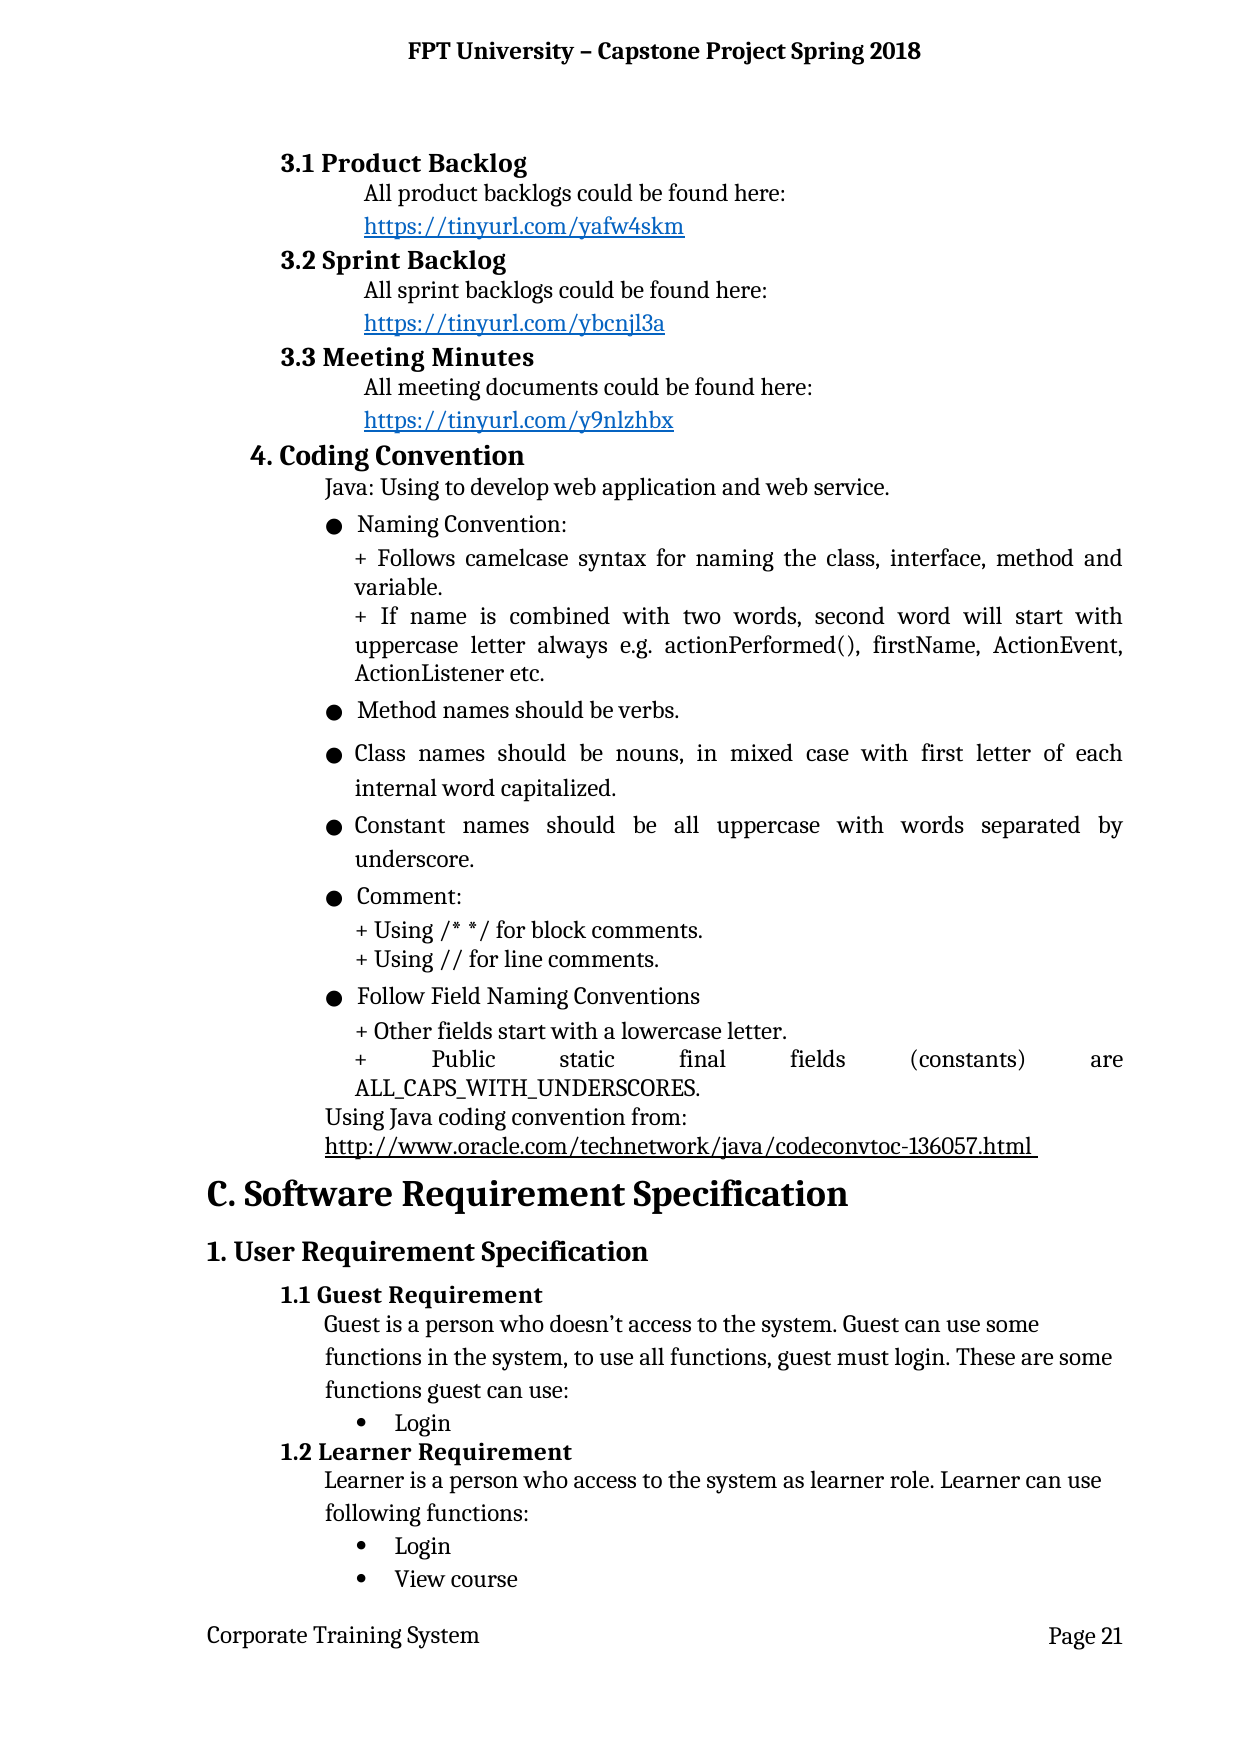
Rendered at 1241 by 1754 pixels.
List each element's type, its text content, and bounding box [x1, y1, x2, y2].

text 3.1 Product Backlog [281, 148, 1124, 179]
text Guest is a person who doesn’t access to the system. Guest can use some functions in the system, to use all functions, guest must login. These are some functions guest can use: [324, 1310, 1124, 1404]
text + Using // for line comments. [325, 945, 1124, 974]
text http://www.oracle.com/technetwork/java/codeconvtoc-136057.html [221, 1132, 1124, 1160]
list Login [357, 1532, 1124, 1561]
text 3.3 Meeting Minutes [281, 342, 1124, 373]
text + If name is combined with two words, second word will start with uppercase letter always e.g. actionPerformed(), firstName, ActionEvent, ActionListener etc. [353, 602, 1124, 688]
text + Public static final fields (constants) are ALL_CAPS_WITH_UNDERSCORES. [353, 1045, 1124, 1103]
list Comment: [280, 874, 1124, 916]
text All meeting documents could be found here: [216, 373, 1124, 402]
text 1. User Requirement Specification [207, 1235, 1122, 1268]
list Naming Convention: [295, 502, 1124, 544]
list Method names should be verbs. [280, 688, 1124, 731]
list Login [357, 1409, 1124, 1437]
text 4. Coding Convention [250, 439, 1124, 473]
subtitle C. Software Requirement Specification [207, 1173, 1124, 1216]
text 3.2 Sprint Backlog [281, 245, 1124, 276]
text Java: Using to develop web application and web service. [295, 473, 1124, 502]
text Using Java coding convention from: [222, 1103, 1124, 1132]
text https://tinyurl.com/y9nlzhbx [216, 406, 1124, 435]
text 1.1 Guest Requirement [281, 1281, 1124, 1310]
list Follow Field Naming Conventions [280, 974, 1124, 1017]
text + Follows camelcase syntax for naming the class, interface, method and variable. [353, 544, 1124, 602]
text + Other fields start with a lowercase letter. [280, 1017, 1124, 1045]
text All product backlogs could be found here: [216, 179, 1124, 208]
list Constant names should be all uppercase with words separated by underscore. [325, 802, 1124, 874]
list Class names should be nouns, in mixed case with first letter of each internal word capitalized. [325, 731, 1124, 802]
text https://tinyurl.com/ybcnjl3a [216, 309, 1124, 338]
text Learner is a person who access to the system as learner role. Learner can use following functions: [324, 1466, 1124, 1528]
text + Using /* */ for block comments. [325, 916, 1124, 945]
list View course [357, 1565, 1124, 1594]
text All sprint backlogs could be found here: [216, 276, 1124, 305]
text 1.2 Learner Requirement [281, 1437, 1124, 1466]
text https://tinyurl.com/yafw4skm [216, 212, 1124, 241]
